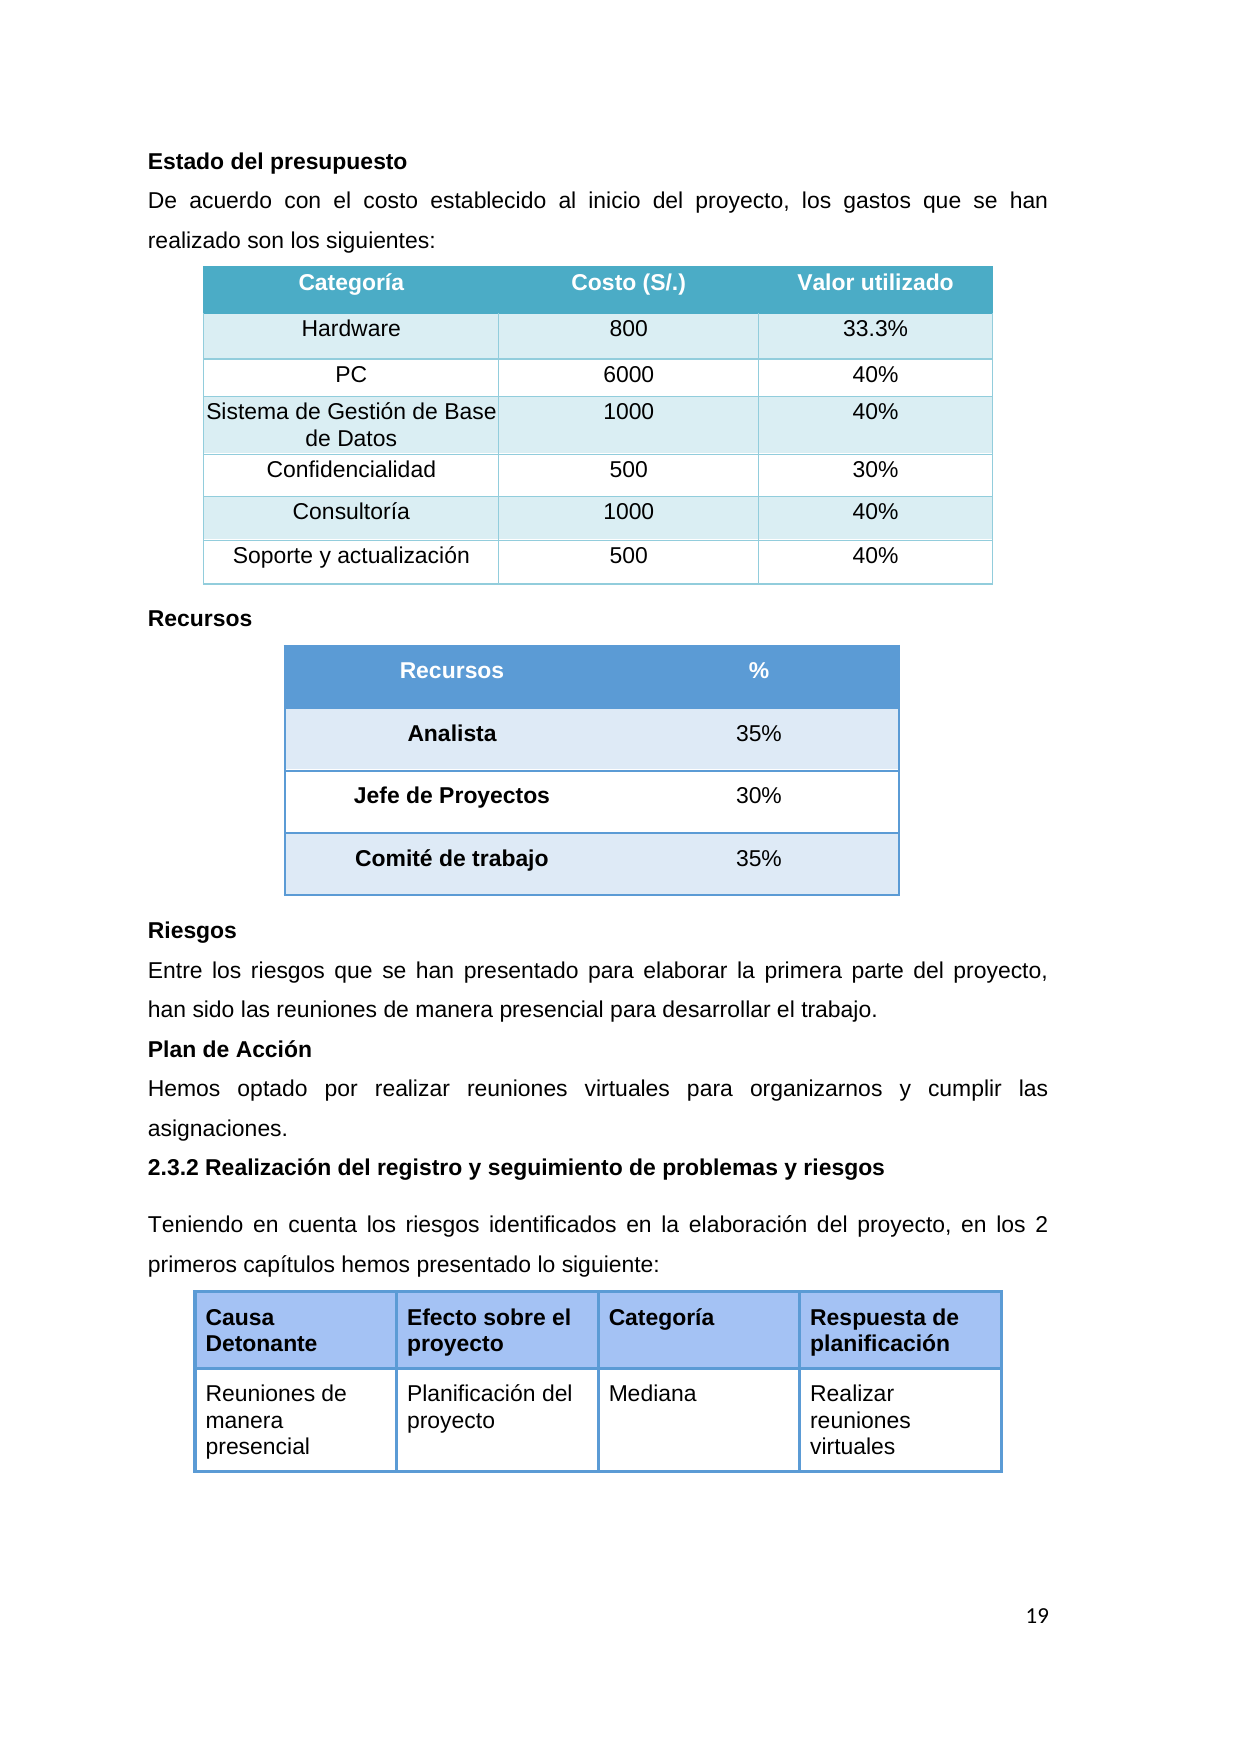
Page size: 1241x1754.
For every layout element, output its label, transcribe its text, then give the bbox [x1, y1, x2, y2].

text Recursos [148, 605, 1048, 632]
table_cell 500 [499, 455, 758, 496]
table_cell 35% [619, 709, 898, 769]
table_cell 6000 [499, 360, 758, 396]
table_cell Confidencialidad [204, 455, 498, 496]
text De acuerdo con el costo establecido al inicio del proyecto, los gastos que se han realizado son los siguientes: [148, 187, 1048, 253]
table_header Recursos [286, 647, 619, 707]
table_header Categoría [204, 267, 499, 313]
table_header Valor utilizado [758, 267, 992, 313]
table_cell Hardware [204, 314, 498, 358]
text Plan de Acción [148, 1036, 1048, 1062]
table_cell 30% [619, 772, 898, 832]
table_cell 1000 [499, 397, 758, 453]
table_cell 35% [619, 834, 898, 894]
subtitle 2.3.2 Realización del registro y seguimiento de problemas y riesgos [148, 1154, 1048, 1181]
table_cell Realizar reuniones virtuales [801, 1370, 1000, 1470]
text Estado del presupuesto [148, 148, 1048, 174]
table_cell Mediana [600, 1370, 798, 1470]
table_cell 40% [759, 360, 992, 396]
table_cell PC [204, 360, 498, 396]
text Teniendo en cuenta los riesgos identificados en la elaboración del proyecto, en los 2 primeros capítulos hemos presentado lo siguiente: [148, 1211, 1048, 1277]
table_cell Sistema de Gestión de Base de Datos [204, 397, 498, 453]
table_header Efecto sobre el proyecto [398, 1293, 597, 1367]
table_cell Planificación del proyecto [398, 1370, 597, 1470]
table_cell Reuniones de manera presencial [197, 1370, 395, 1470]
table_cell 1000 [499, 497, 758, 539]
table_cell Analista [286, 709, 619, 769]
table_cell Jefe de Proyectos [286, 772, 619, 832]
text Riesgos Entre los riesgos que se han presentado para elaborar la primera parte del proyecto, han sido las reuniones de manera presencial para desarrollar el trabajo. [148, 917, 1048, 1023]
table_cell 800 [499, 314, 758, 358]
table_cell 40% [759, 497, 992, 539]
text Hemos optado por realizar reuniones virtuales para organizarnos y cumplir las asignaciones. [148, 1075, 1048, 1141]
table_cell Consultoría [204, 497, 498, 539]
table_cell 33.3% [759, 314, 992, 358]
table_cell Comité de trabajo [286, 834, 619, 894]
table_cell 500 [499, 541, 758, 583]
table_header Categoría [600, 1293, 798, 1367]
table_cell 30% [759, 455, 992, 496]
table_header Causa Detonante [197, 1293, 395, 1367]
table_cell 40% [759, 541, 992, 583]
table_cell 40% [759, 397, 992, 453]
table_header Respuesta de planificación [801, 1293, 1000, 1367]
table_header % [619, 647, 898, 707]
table_header Costo (S/.) [499, 267, 758, 313]
table_cell Soporte y actualización [204, 541, 498, 583]
